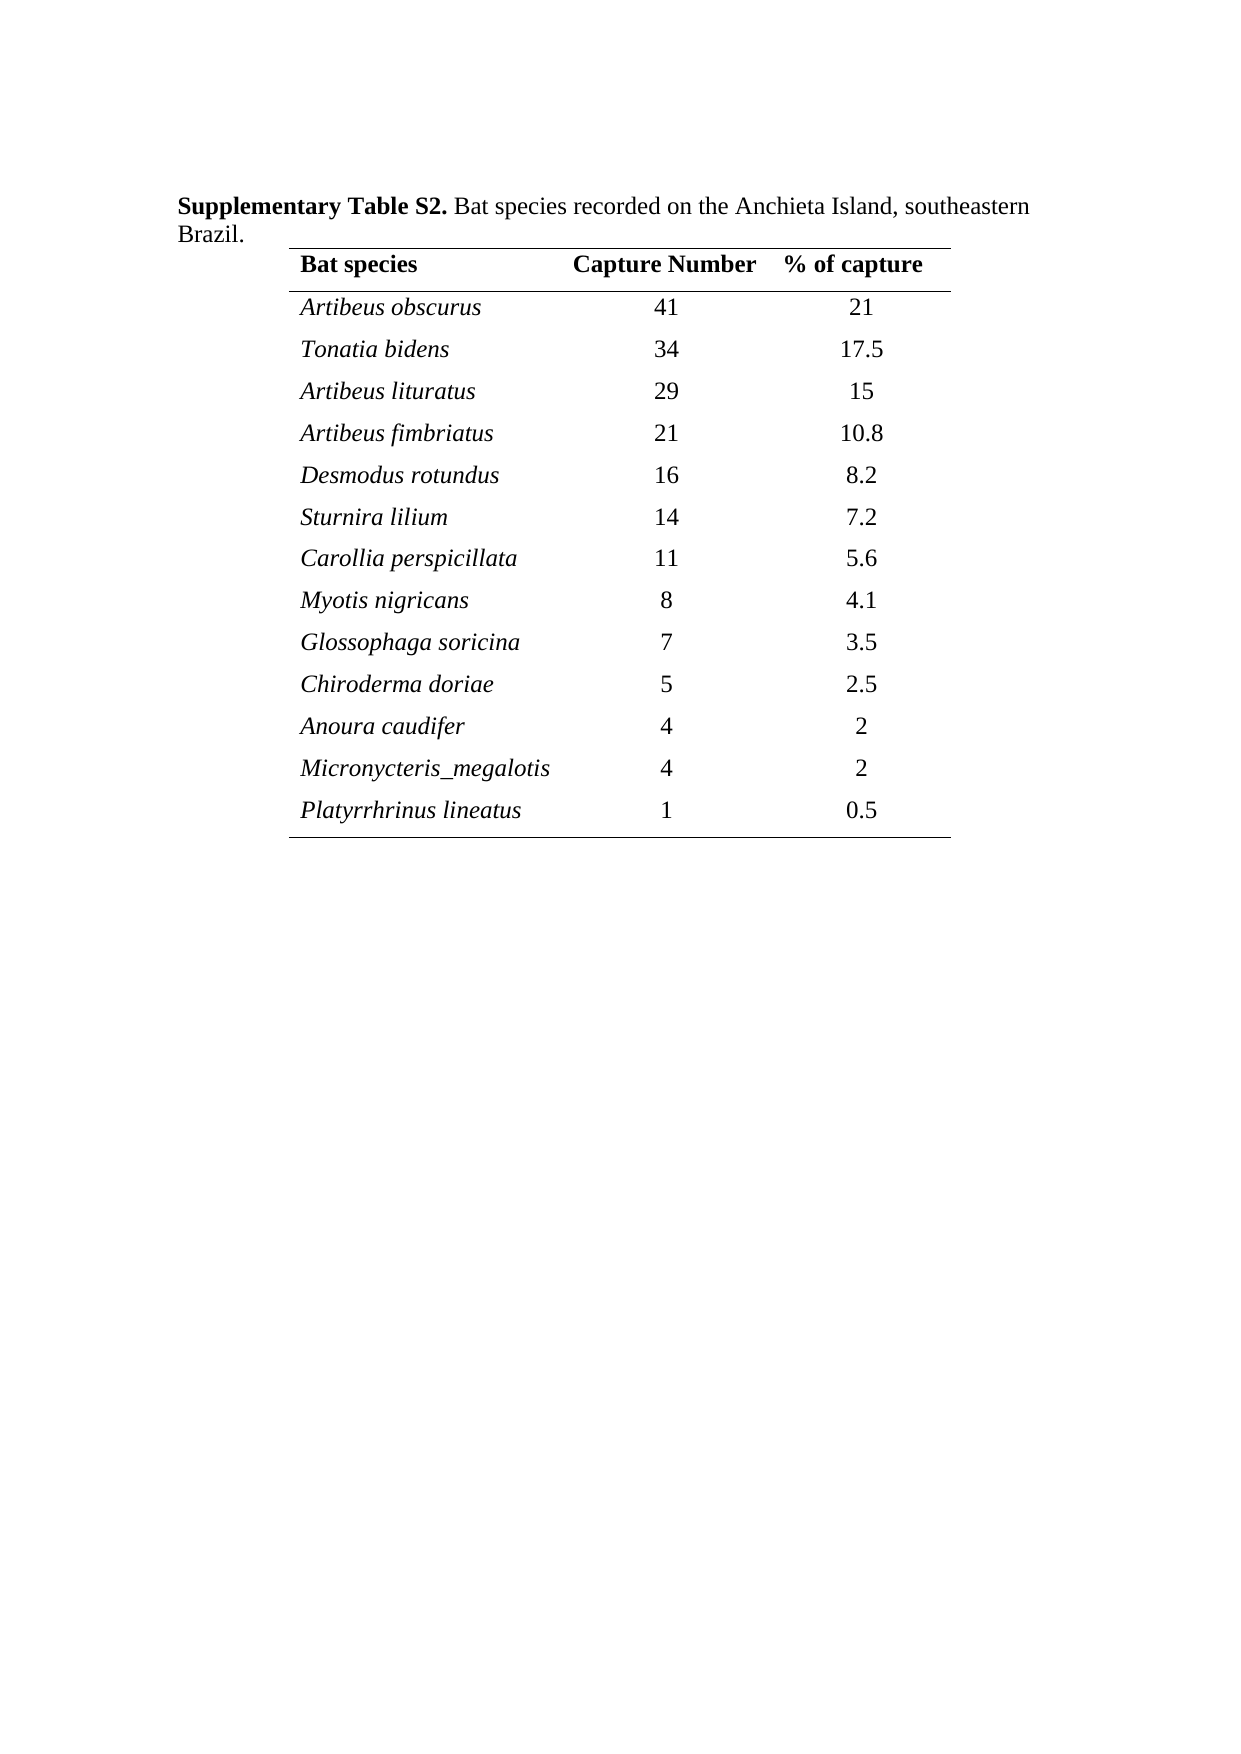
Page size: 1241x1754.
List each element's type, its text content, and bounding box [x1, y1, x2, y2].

table_cell Anoura caudifer [289, 711, 561, 753]
table_header Capture Number [561, 249, 771, 291]
table_cell 17.5 [771, 334, 951, 376]
table_cell Artibeus fimbriatus [289, 418, 561, 460]
table_cell 5.6 [771, 544, 951, 585]
table_cell Artibeus obscurus [289, 292, 561, 334]
table_cell 7.2 [771, 502, 951, 543]
table_cell Sturnira lilium [289, 502, 561, 543]
table_cell 11 [561, 544, 771, 585]
table_cell 1 [561, 795, 771, 837]
text Supplementary Table S2. Bat species recorded on the Anchieta Island, southeastern Brazil. [177, 191, 1063, 248]
table_cell Carollia perspicillata [289, 544, 561, 585]
table_cell 7 [561, 627, 771, 669]
table_cell 4 [561, 753, 771, 795]
table_cell 4 [561, 711, 771, 753]
table_header % of capture [771, 249, 951, 291]
table_cell 2.5 [771, 669, 951, 711]
table_cell 21 [771, 292, 951, 334]
table_header Bat species [289, 249, 561, 291]
table_cell Glossophaga soricina [289, 627, 561, 669]
table_cell Desmodus rotundus [289, 460, 561, 502]
table_cell 41 [561, 292, 771, 334]
table_cell 2 [771, 711, 951, 753]
table_cell 21 [561, 418, 771, 460]
table_cell 5 [561, 669, 771, 711]
table_cell Platyrrhrinus lineatus [289, 795, 561, 837]
table_cell 10.8 [771, 418, 951, 460]
table_cell 2 [771, 753, 951, 795]
table_cell 0.5 [771, 795, 951, 837]
table_cell Micronycteris_megalotis [289, 753, 561, 795]
table_cell Tonatia bidens [289, 334, 561, 376]
table_cell Artibeus lituratus [289, 376, 561, 418]
table_cell 8 [561, 585, 771, 627]
table_cell 14 [561, 502, 771, 543]
table_cell 34 [561, 334, 771, 376]
table_cell 16 [561, 460, 771, 502]
table_cell Chiroderma doriae [289, 669, 561, 711]
table_cell 4.1 [771, 585, 951, 627]
table_cell 29 [561, 376, 771, 418]
table_cell 8.2 [771, 460, 951, 502]
table_cell Myotis nigricans [289, 585, 561, 627]
table_cell 15 [771, 376, 951, 418]
table_cell 3.5 [771, 627, 951, 669]
